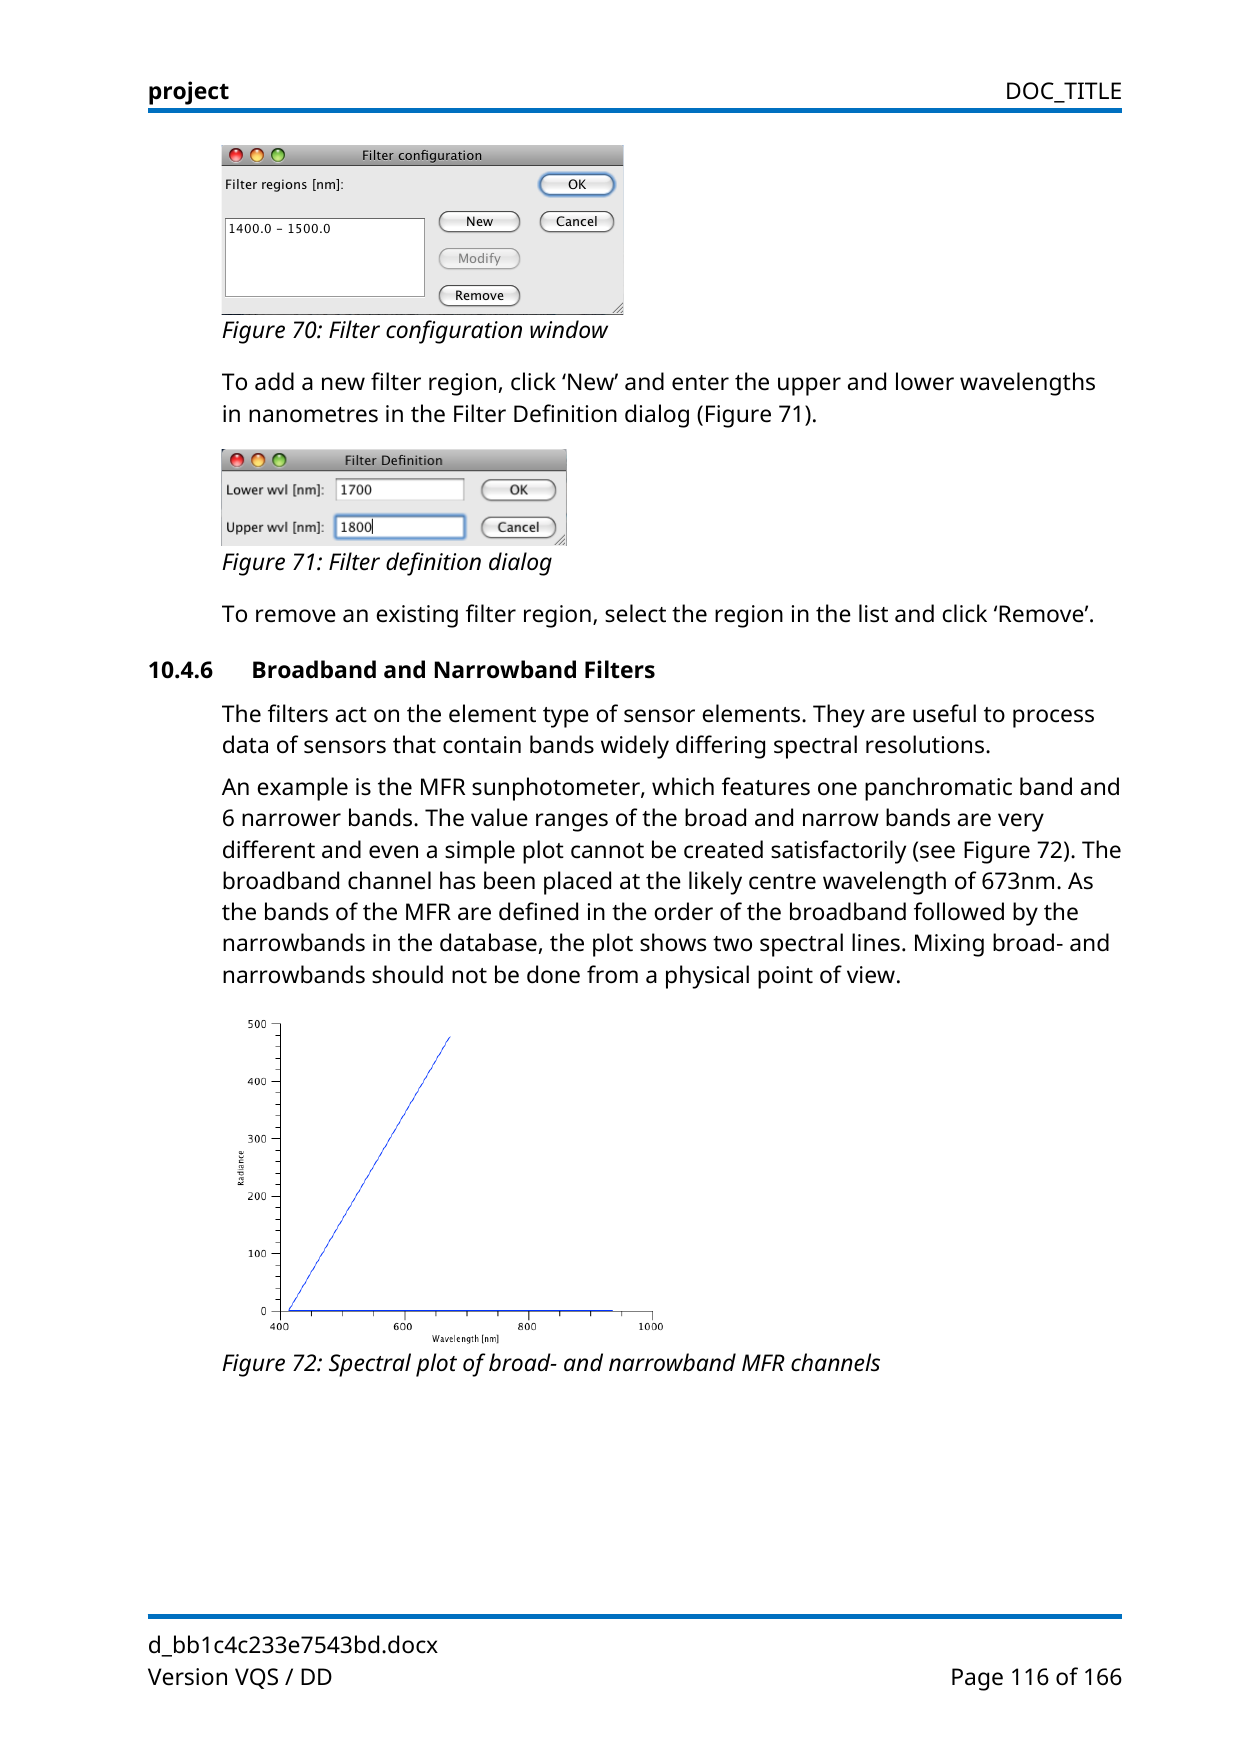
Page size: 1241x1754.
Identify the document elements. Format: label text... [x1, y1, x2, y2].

text To remove an existing filter region, select the region in the list and click ‘Remove’. [222, 598, 1122, 629]
text The filters act on the element type of sensor elements. They are useful to process data of sensors that contain bands widely differing spectral resolutions. [222, 698, 1122, 761]
picture [221, 1010, 680, 1348]
picture [221, 449, 567, 546]
picture [221, 145, 624, 315]
subtitle Broadband and Narrowband Filters [148, 654, 1122, 686]
